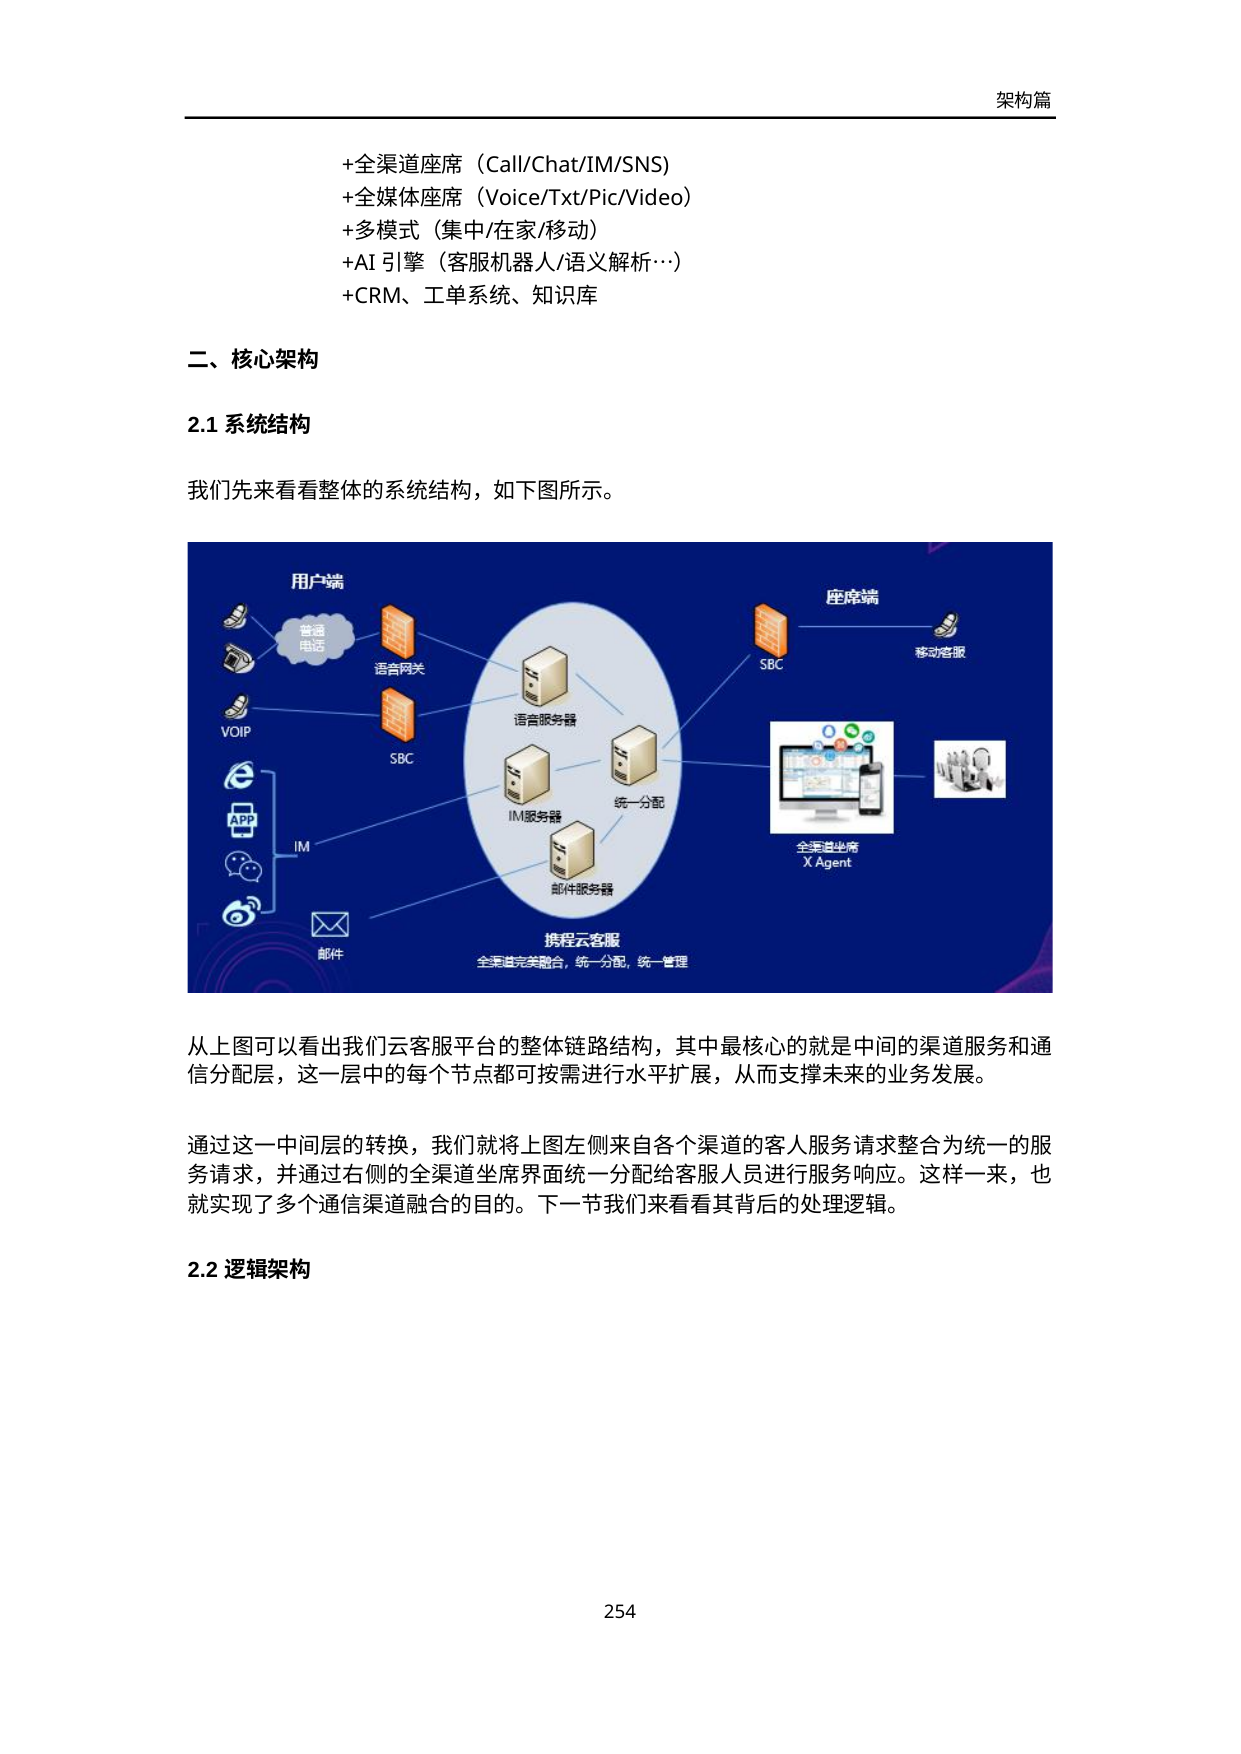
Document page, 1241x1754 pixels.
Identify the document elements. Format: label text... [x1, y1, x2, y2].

text +AI 引擎（客服机器人/语义解析…） [342, 252, 1090, 275]
text 254 [150, 1603, 1089, 1622]
text 从上图可以看出我们云客服平台的整体链路结构，其中最核心的就是中间的渠道服务和通信分配层，这一层中的每个节点都可按需进行水平扩展，从而支撑未来的业务发展。 [187, 1032, 1054, 1088]
text +多模式（集中/在家/移动） [342, 220, 1090, 243]
text 通过这一中间层的转换，我们就将上图左侧来自各个渠道的客人服务请求整合为统一的服务请求，并通过右侧的全渠道坐席界面统一分配给客服人员进行服务响应。这样一来，也就实现了多个通信渠道融合的目的。下一节我们来看看其背后的处理逻辑。 [187, 1130, 1054, 1218]
text +全媒体座席（Voice/Txt/Pic/Video） [342, 187, 1090, 210]
text 2.1 系统结构 [187, 411, 1090, 438]
picture [187, 542, 1053, 993]
text 架构篇 [996, 92, 1089, 111]
text 二、核心架构 [187, 348, 1090, 373]
text +CRM、工单系统、知识库 [342, 285, 1090, 308]
text +全渠道座席（Call/Chat/IM/SNS) [342, 155, 1090, 177]
text 2.2 逻辑架构 [187, 1256, 1090, 1283]
text 我们先来看看整体的系统结构，如下图所示。 [187, 480, 1090, 503]
